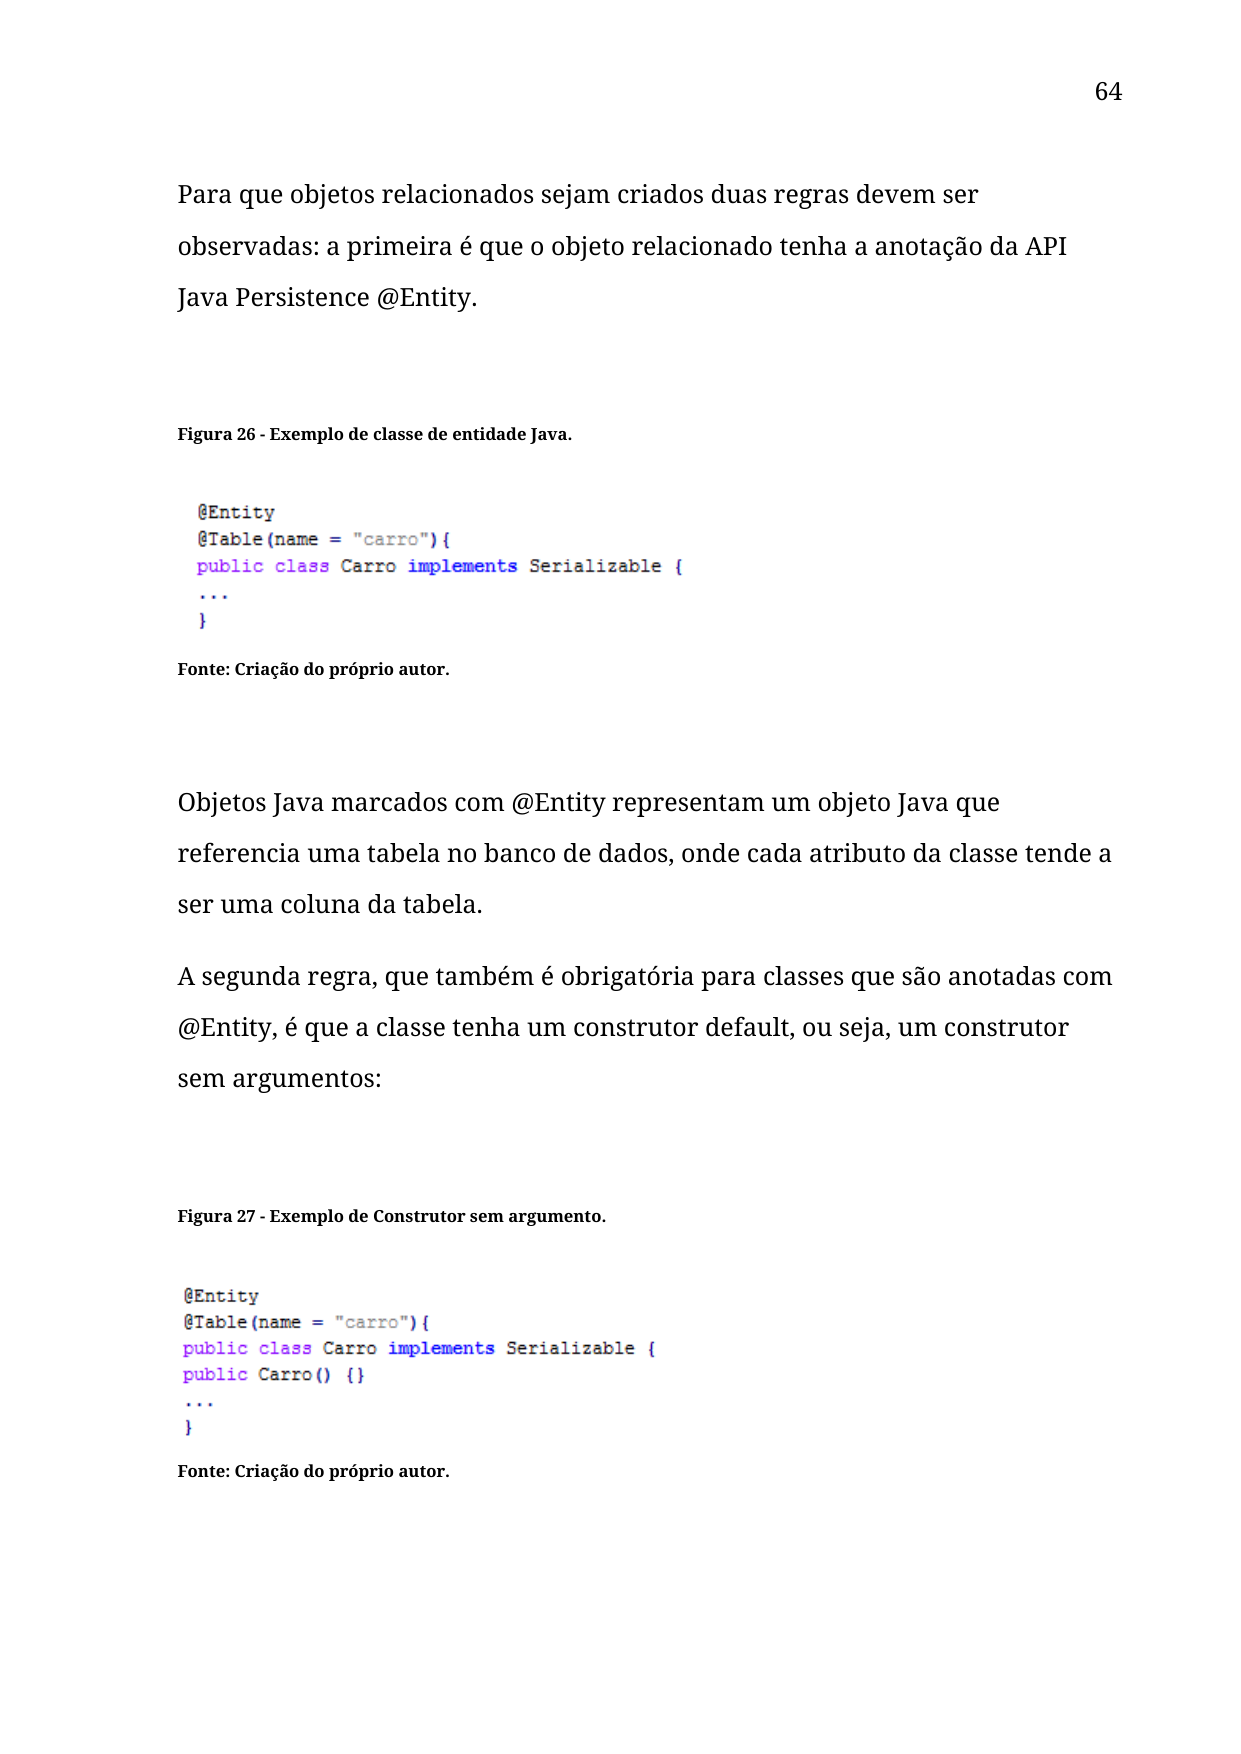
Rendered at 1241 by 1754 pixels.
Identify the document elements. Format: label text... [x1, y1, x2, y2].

picture [177, 1259, 679, 1449]
picture [177, 477, 735, 647]
text Objetos Java marcados com @Entity representam um objeto Java que referencia uma tabela no banco de dados, onde cada atributo da classe tende a ser uma coluna da tabela. [177, 785, 1122, 921]
text A segunda regra, que também é obrigatória para classes que são anotadas com @Entity, é que a classe tenha um construtor default, ou seja, um construtor sem argumentos: [177, 959, 1122, 1095]
text Para que objetos relacionados sejam criados duas regras devem ser observadas: a primeira é que o objeto relacionado tenha a anotação da API Java Persistence @Entity. [177, 177, 1122, 313]
